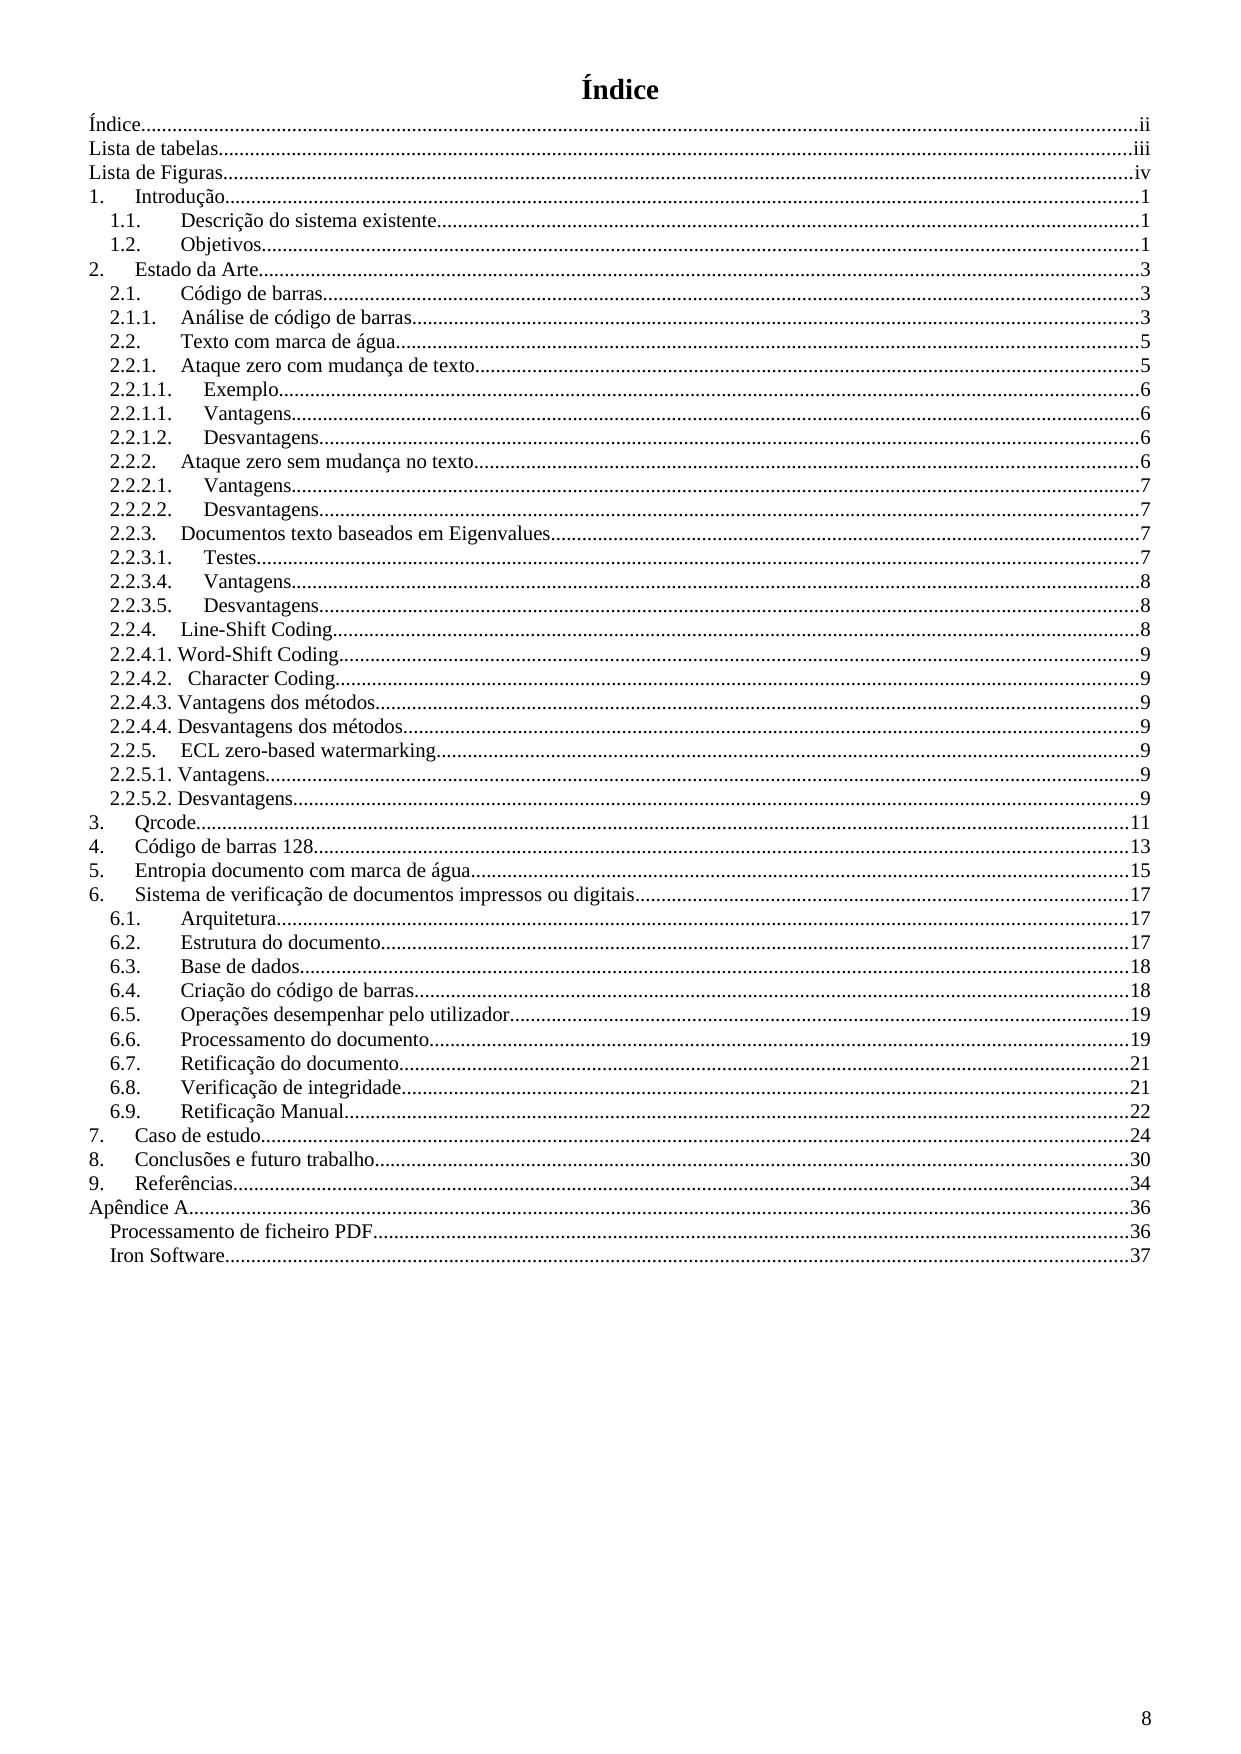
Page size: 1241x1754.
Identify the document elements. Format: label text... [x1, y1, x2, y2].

text Iron Software 37 [109, 1243, 1152, 1267]
text 2.2.1.1. Exemplo 6 [109, 377, 1152, 401]
text 2.2.1.1. Vantagens 6 [109, 401, 1152, 425]
text 6.5. Operações desempenhar pelo utilizador 19 [109, 1002, 1152, 1026]
text 1.1. Descrição do sistema existente 1 [109, 208, 1152, 232]
text Apêndice A 36 [89, 1195, 1152, 1219]
text 2.2.1.2. Desvantagens 6 [109, 425, 1152, 449]
text 2.2.4.4. Desvantagens dos métodos 9 [109, 714, 1152, 738]
text 6.1. Arquitetura 17 [109, 906, 1152, 930]
text Índice ii [89, 112, 1152, 136]
text 5. Entropia documento com marca de água 15 [89, 858, 1152, 882]
text 2.2.5.1. Vantagens 9 [109, 762, 1152, 786]
text 6.9. Retificação Manual 22 [109, 1099, 1152, 1123]
text 2.1. Código de barras 3 [109, 281, 1152, 304]
text 2.2.4.2. Character Coding 9 [109, 666, 1152, 689]
text Lista de tabelas iii [89, 136, 1152, 160]
text 6.6. Processamento do documento 19 [109, 1026, 1152, 1051]
subtitle Índice [89, 72, 1152, 106]
text 2.2.2. Ataque zero sem mudança no texto 6 [109, 449, 1152, 473]
text 2.2.3.1. Testes 7 [109, 545, 1152, 569]
text Processamento de ficheiro PDF 36 [109, 1219, 1152, 1243]
text 9. Referências 34 [89, 1171, 1152, 1195]
text 2.1.1. Análise de código de barras 3 [109, 304, 1152, 329]
text 6.7. Retificação do documento 21 [109, 1051, 1152, 1074]
text 6.3. Base de dados 18 [109, 954, 1152, 978]
text 2.2.5.2. Desvantagens 9 [109, 786, 1152, 810]
text 6.2. Estrutura do documento 17 [109, 930, 1152, 954]
text 2.2. Texto com marca de água 5 [109, 329, 1152, 353]
text 6.4. Criação do código de barras 18 [109, 978, 1152, 1002]
text 2.2.4.3. Vantagens dos métodos 9 [109, 689, 1152, 714]
text 2.2.3.5. Desvantagens 8 [109, 593, 1152, 617]
text Lista de Figuras iv [89, 160, 1152, 184]
text 6.8. Verificação de integridade 21 [109, 1074, 1152, 1099]
text 8. Conclusões e futuro trabalho 30 [89, 1147, 1152, 1171]
text 2.2.5. ECL zero-based watermarking 9 [109, 738, 1152, 762]
text 2.2.3.4. Vantagens 8 [109, 569, 1152, 593]
text 2.2.2.1. Vantagens 7 [109, 473, 1152, 497]
text 4. Código de barras 128 13 [89, 834, 1152, 858]
text 2.2.1. Ataque zero com mudança de texto 5 [109, 353, 1152, 377]
text 3. Qrcode 11 [89, 810, 1152, 834]
text 1.2. Objetivos 1 [109, 232, 1152, 256]
text 2.2.4.1. Word-Shift Coding 9 [109, 641, 1152, 666]
text 2.2.3. Documentos texto baseados em Eigenvalues 7 [109, 521, 1152, 545]
text 2. Estado da Arte 3 [89, 256, 1152, 281]
text 1. Introdução 1 [89, 184, 1152, 208]
text 2.2.2.2. Desvantagens 7 [109, 497, 1152, 521]
text 7. Caso de estudo 24 [89, 1123, 1152, 1147]
text 6. Sistema de verificação de documentos impressos ou digitais 17 [89, 882, 1152, 906]
text 2.2.4. Line-Shift Coding 8 [109, 617, 1152, 641]
